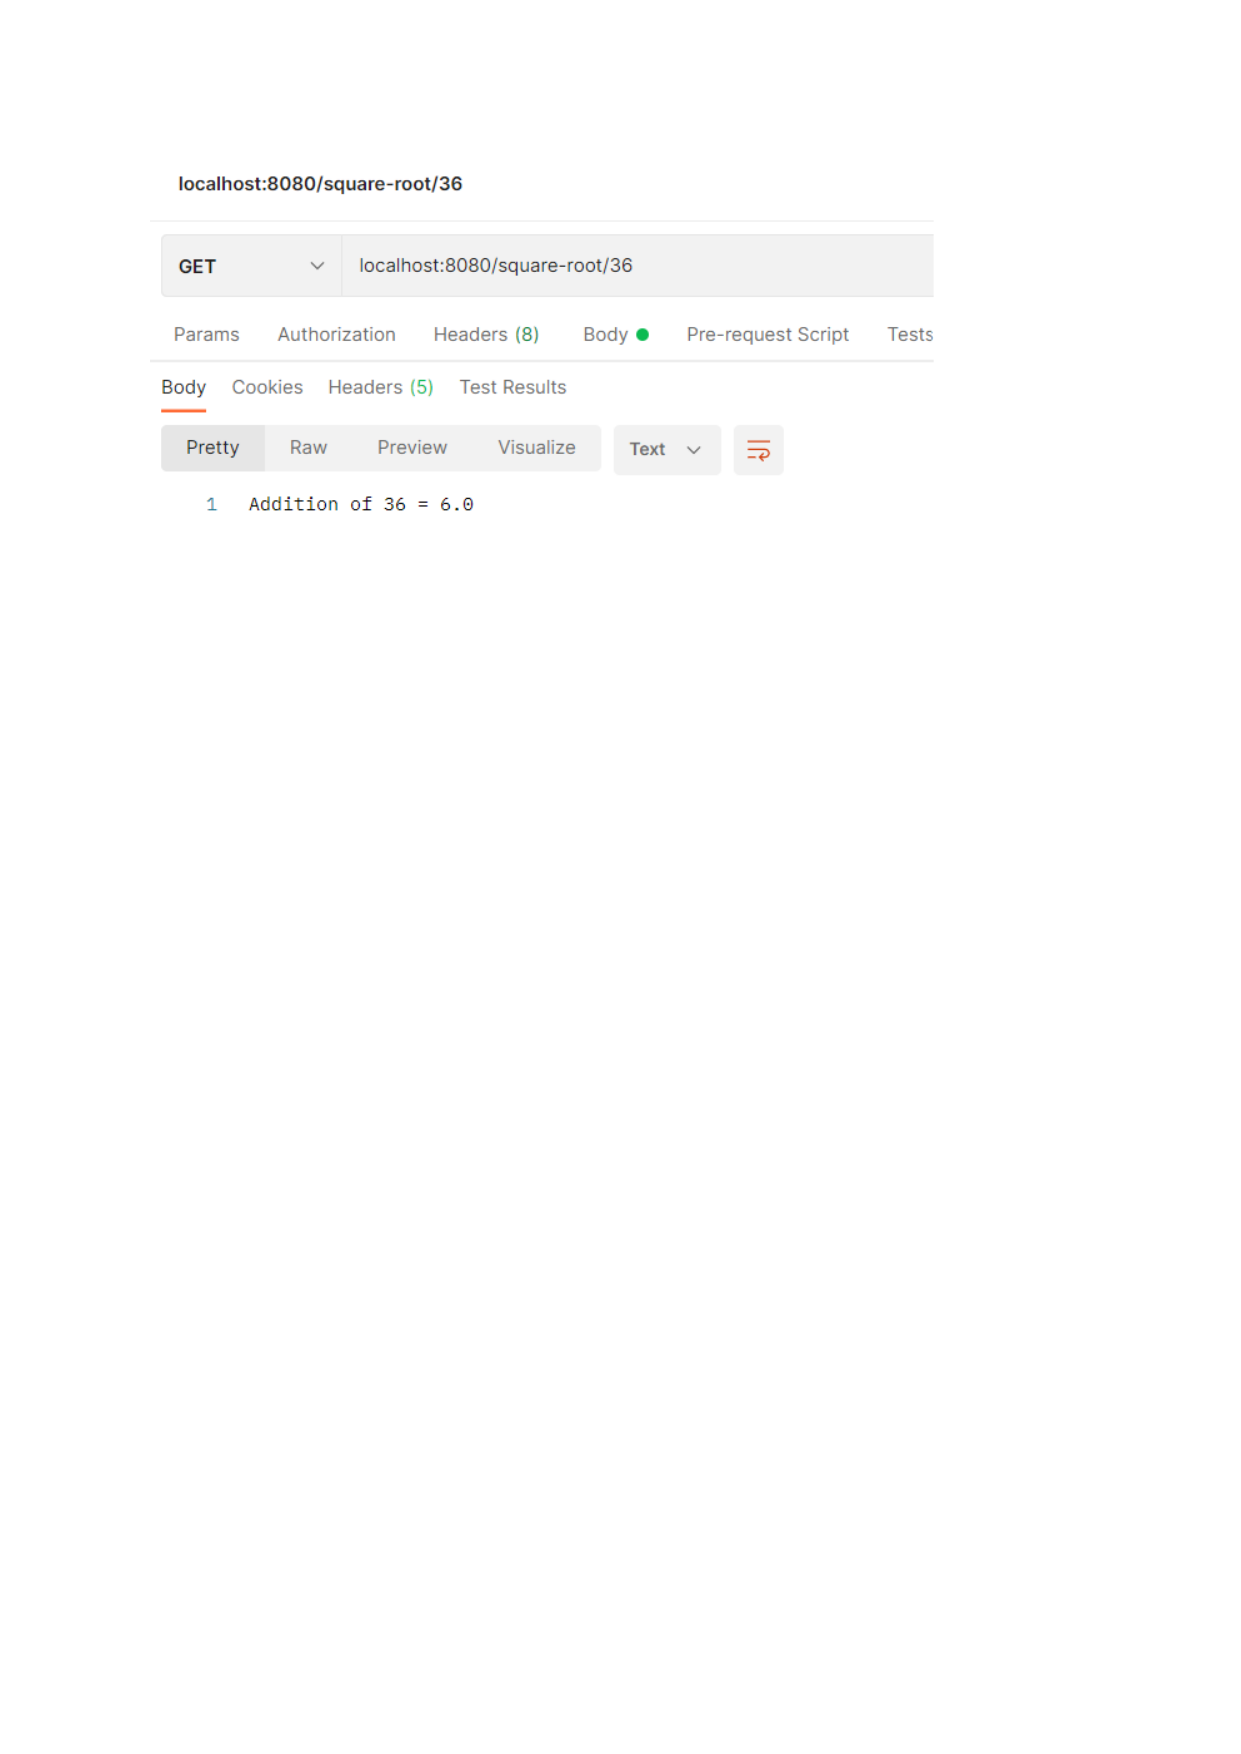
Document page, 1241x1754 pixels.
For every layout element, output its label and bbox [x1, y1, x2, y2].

picture [150, 150, 934, 582]
